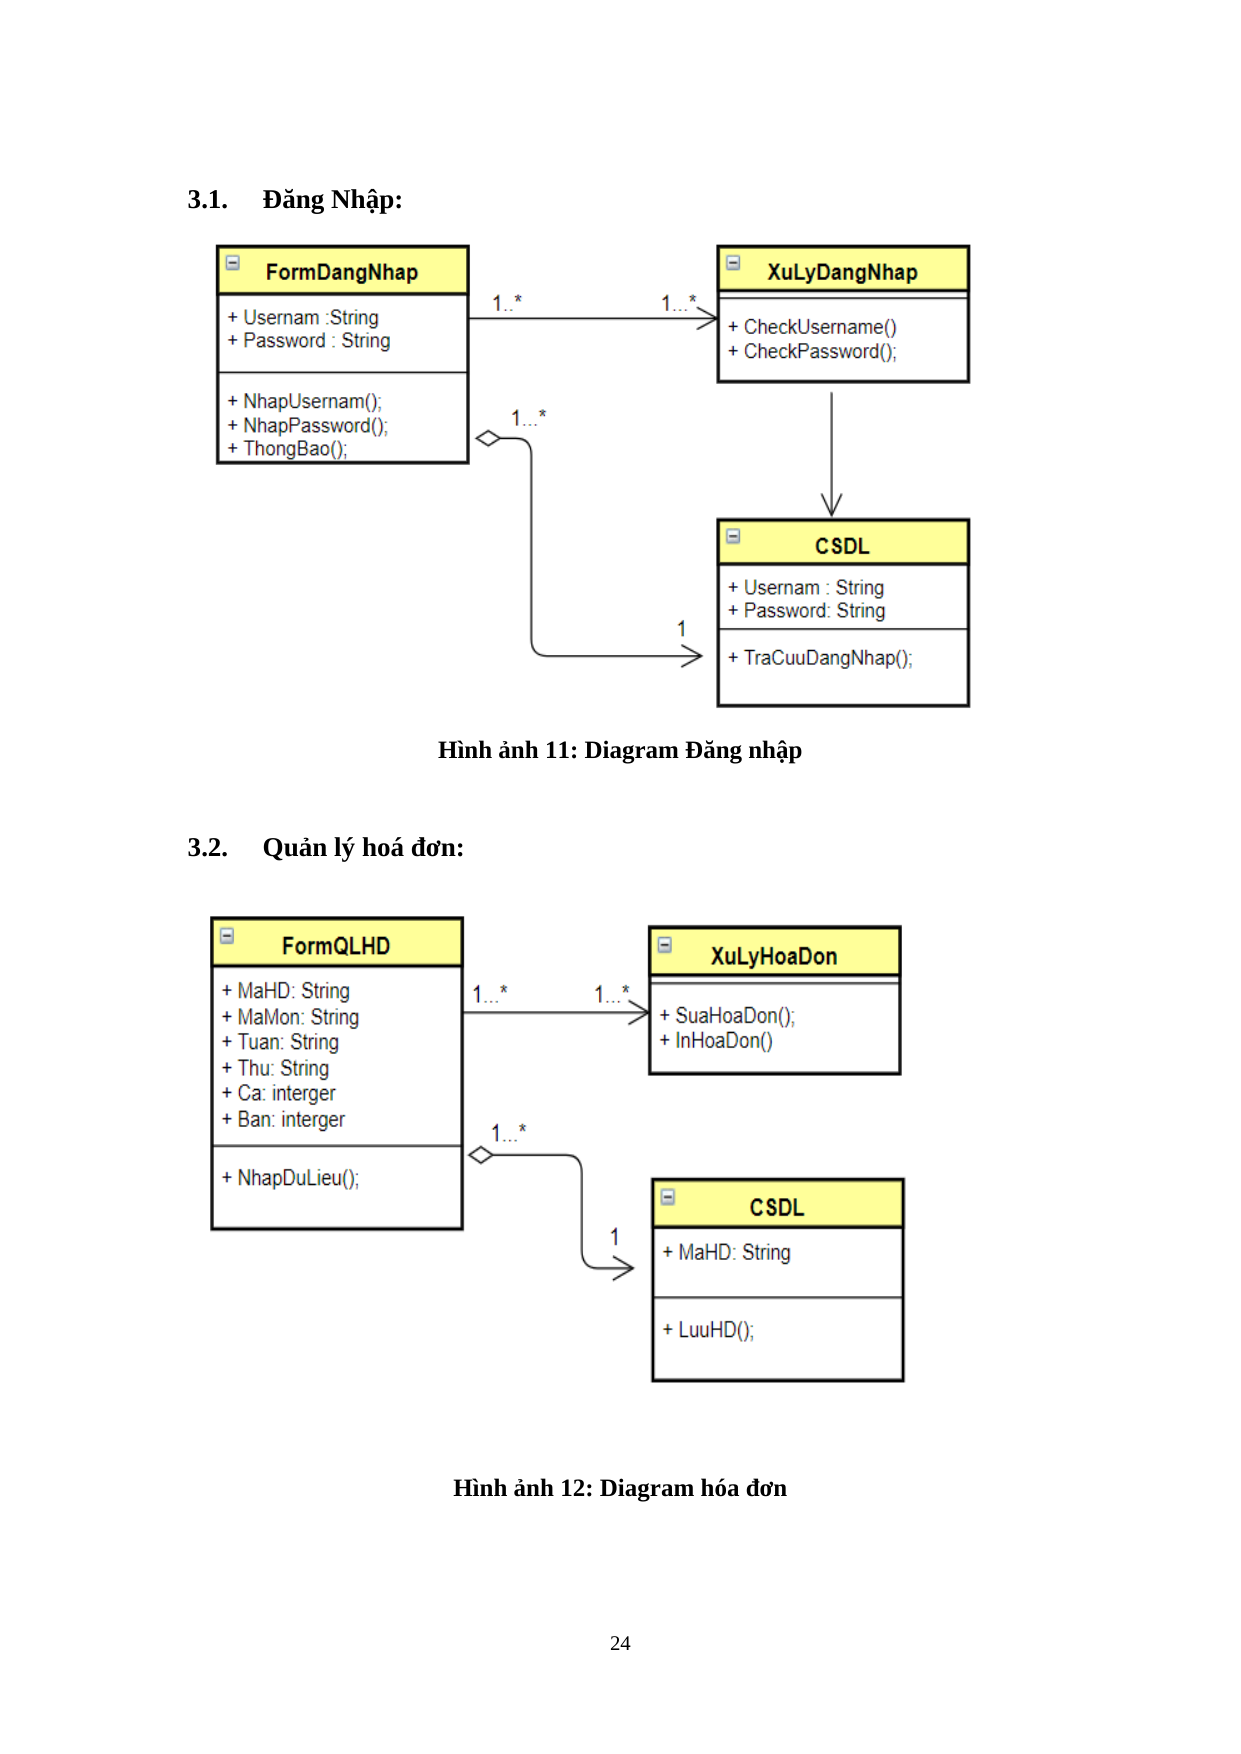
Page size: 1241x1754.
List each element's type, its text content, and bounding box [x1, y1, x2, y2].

list Đăng Nhập: [187, 183, 1090, 214]
list Quản lý hoá đơn: [187, 831, 1090, 862]
text Hình ảnh 11: Diagram Đăng nhập [150, 735, 1090, 764]
picture [201, 230, 988, 731]
picture [199, 899, 927, 1409]
text Hình ảnh 12: Diagram hóa đơn [150, 1473, 1090, 1502]
